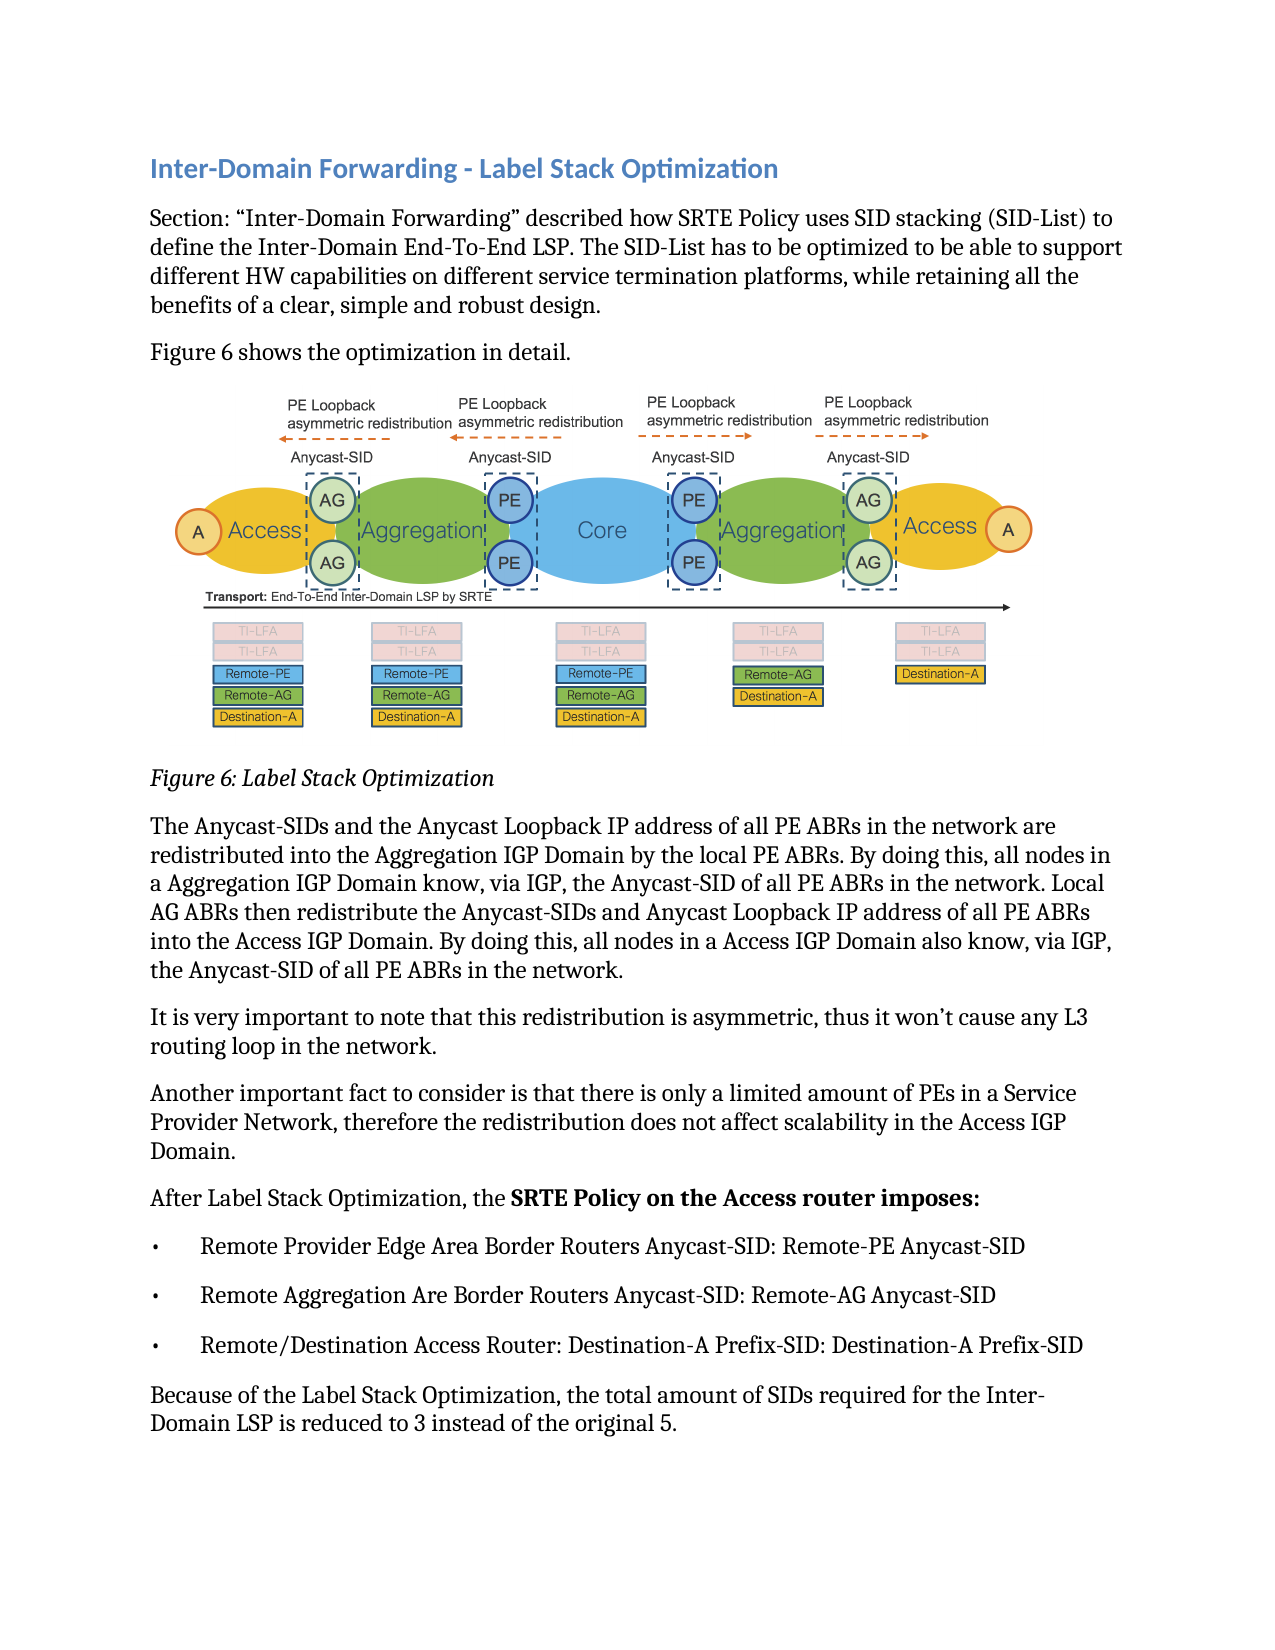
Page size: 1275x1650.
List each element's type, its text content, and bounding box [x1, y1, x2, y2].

text The Anycast-SIDs and the Anycast Loopback IP address of all PE ABRs in the network are redistributed into the Aggregation IGP Domain by the local PE ABRs. By doing this, all nodes in a Aggregation IGP Domain know, via IGP, the Anycast-SID of all PE ABRs in the network. Local AG ABRs then redistribute the Anycast-SIDs and Anycast Loopback IP address of all PE ABRs into the Access IGP Domain. By doing this, all nodes in a Access IGP Domain also know, via IGP, the Anycast-SID of all PE ABRs in the network. [150, 812, 1125, 984]
list Remote Provider Edge Area Border Routers Anycast-SID: Remote-PE Anycast-SID [150, 1232, 1125, 1261]
text Figure 6: Label Stack Optimization [150, 764, 1125, 793]
list Remote/Destination Access Router: Destination-A Prefix-SID: Destination-A Prefix-SID [150, 1331, 1125, 1360]
text Because of the Label Stack Optimization, the total amount of SIDs required for the Inter-Domain LSP is reduced to 3 instead of the original 5. [150, 1381, 1125, 1438]
text Figure 6 shows the optimization in detail. [150, 338, 1125, 367]
subtitle Inter-Domain Forwarding - Label Stack Optimization [150, 150, 1125, 186]
picture [168, 385, 1044, 746]
text Section: “Inter-Domain Forwarding” described how SRTE Policy uses SID stacking (SID-List) to define the Inter-Domain End-To-End LSP. The SID-List has to be optimized to be able to support different HW capabilities on different service termination platforms, while retaining all the benefits of a clear, simple and robust design. [150, 204, 1125, 319]
text Another important fact to consider is that there is only a limited amount of PEs in a Service Provider Network, therefore the redistribution does not affect scalability in the Access IGP Domain. [150, 1079, 1125, 1166]
text It is very important to note that this redistribution is asymmetric, thus it won’t cause any L3 routing loop in the network. [150, 1003, 1125, 1061]
text After Label Stack Optimization, the SRTE Policy on the Access router imposes: [150, 1184, 1125, 1213]
list Remote Aggregation Are Border Routers Anycast-SID: Remote-AG Anycast-SID [150, 1281, 1125, 1310]
